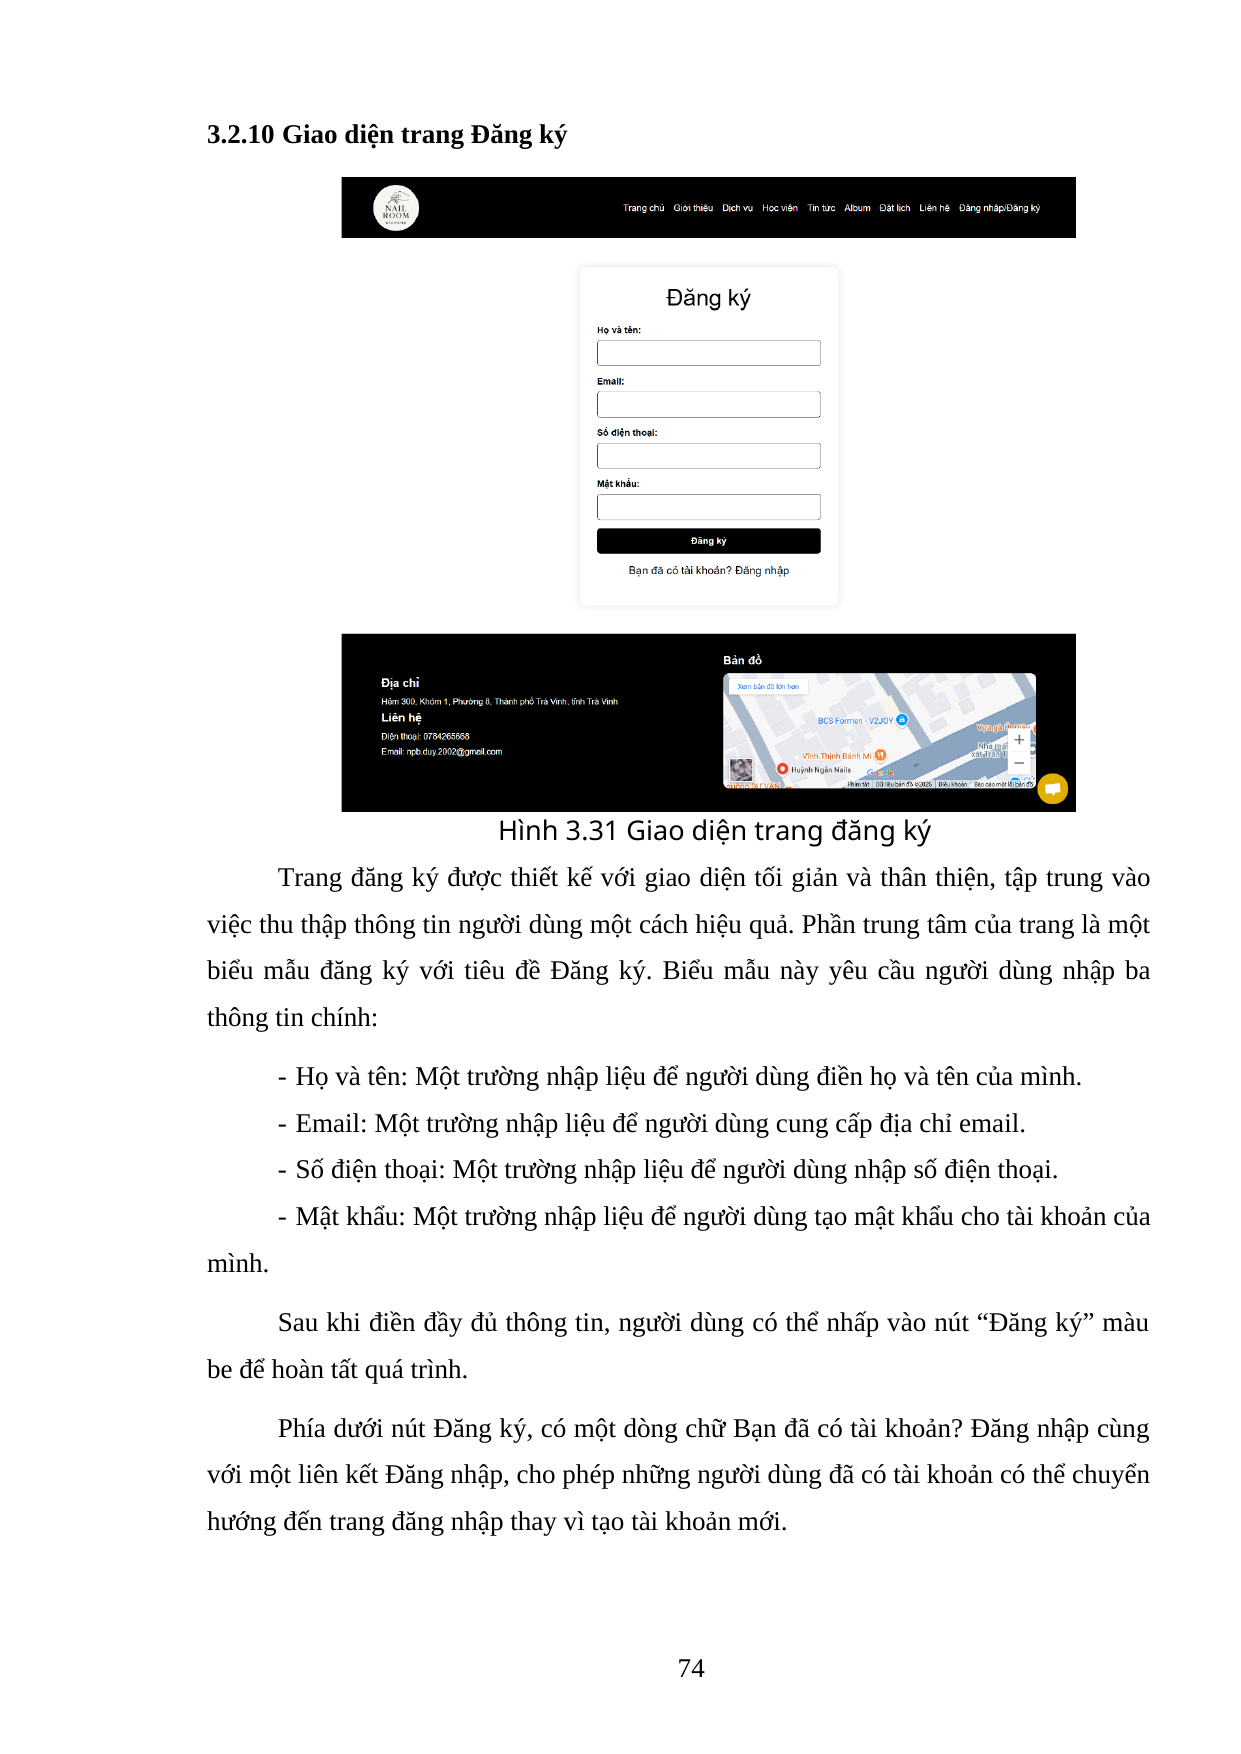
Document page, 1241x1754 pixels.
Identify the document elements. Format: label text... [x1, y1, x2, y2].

text Sau khi điền đầy đủ thông tin, người dùng có thể nhấp vào nút “Đăng ký” màu be để hoàn tất quá trình. [207, 1306, 1152, 1384]
list Email: Một trường nhập liệu để người dùng cung cấp địa chỉ email. [207, 1107, 1152, 1138]
subtitle Giao diện trang Đăng ký [207, 118, 1152, 149]
list Số điện thoại: Một trường nhập liệu để người dùng nhập số điện thoại. [207, 1154, 1152, 1185]
list Họ và tên: Một trường nhập liệu để người dùng điền họ và tên của mình. [207, 1060, 1152, 1091]
picture [341, 177, 1076, 812]
text Trang đăng ký được thiết kế với giao diện tối giản và thân thiện, tập trung vào việc thu thập thông tin người dùng một cách hiệu quả. Phần trung tâm của trang là một biểu mẫu đăng ký với tiêu đề Đăng ký. Biểu mẫu này yêu cầu người dùng nhập ba thông tin chính: [207, 861, 1152, 1032]
text Phía dưới nút Đăng ký, có một dòng chữ Bạn đã có tài khoản? Đăng nhập cùng với một liên kết Đăng nhập, cho phép những người dùng đã có tài khoản có thể chuyển hướng đến trang đăng nhập thay vì tạo tài khoản mới. [207, 1412, 1152, 1536]
list Mật khẩu: Một trường nhập liệu để người dùng tạo mật khẩu cho tài khoản của mình. [207, 1200, 1152, 1278]
